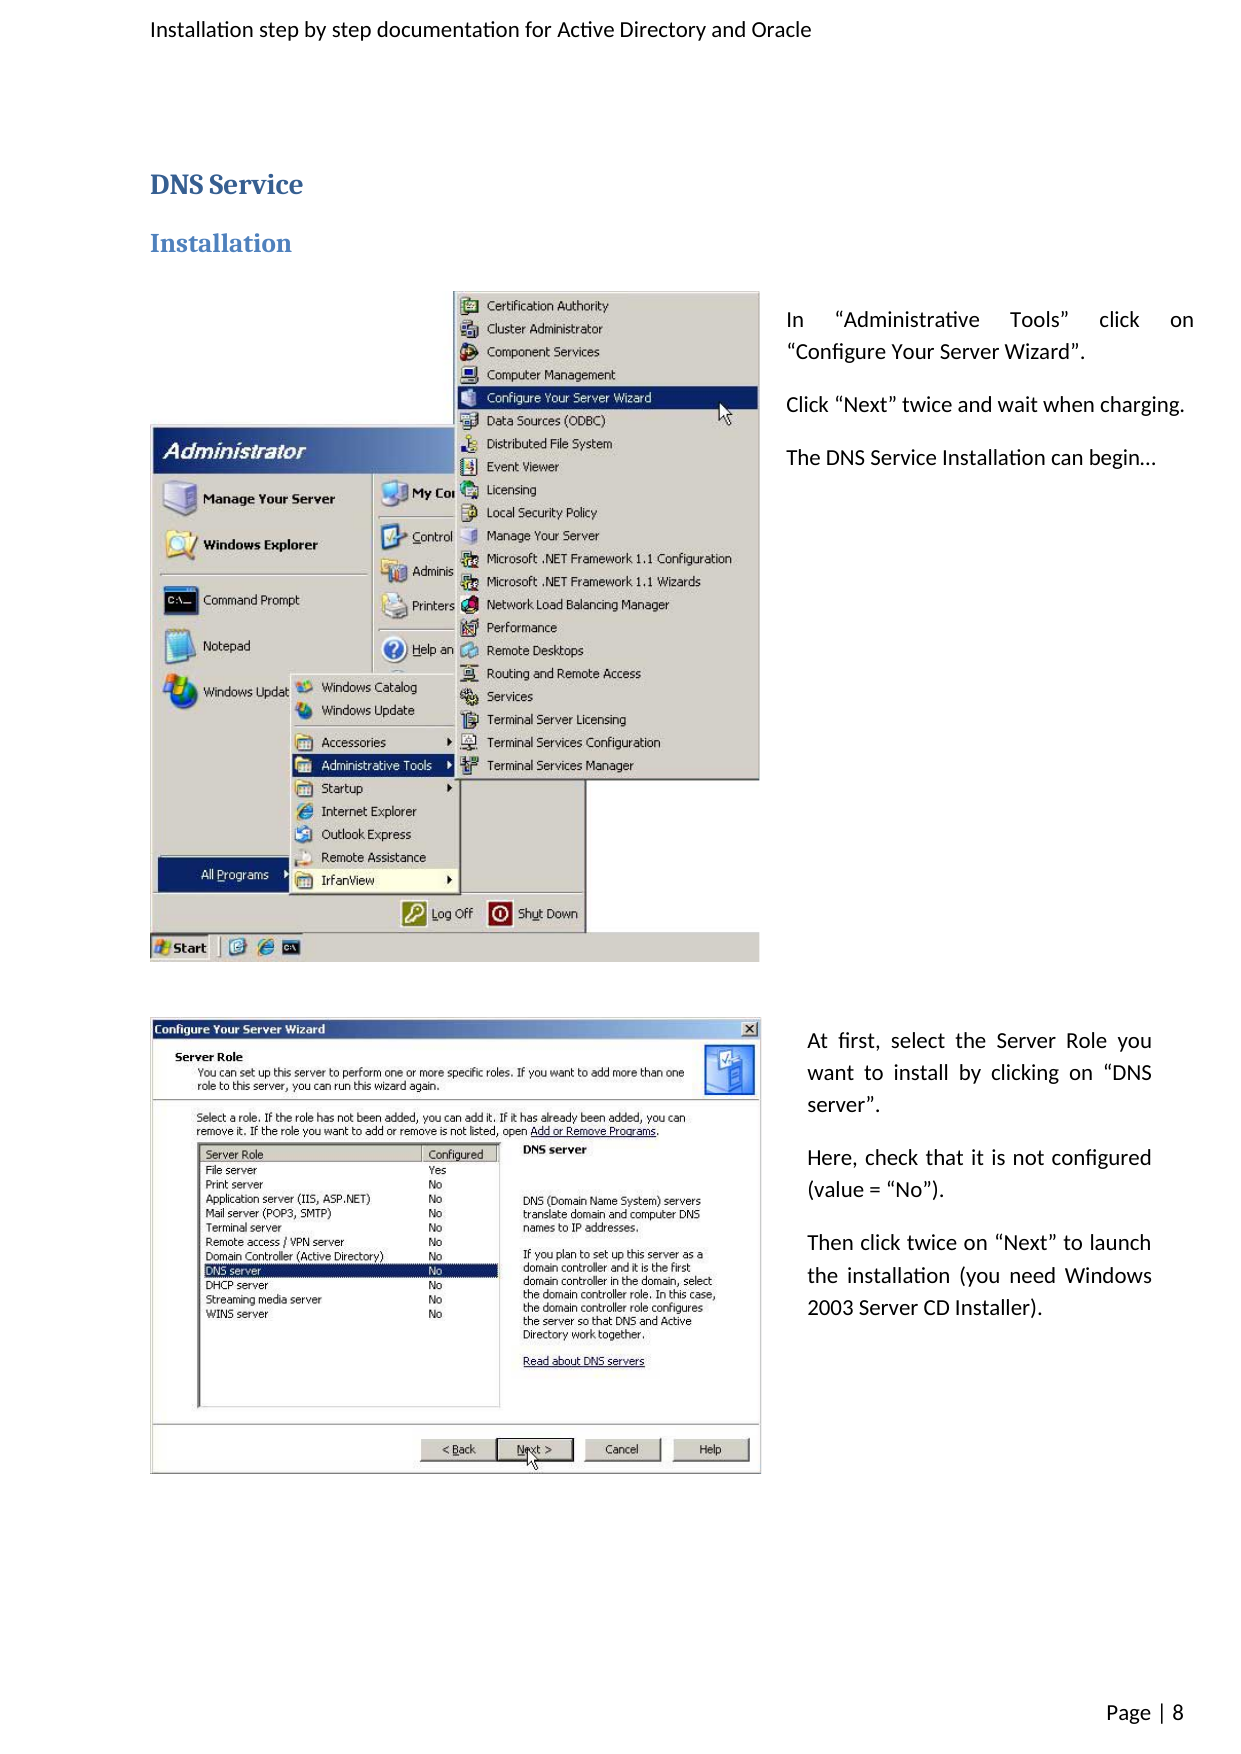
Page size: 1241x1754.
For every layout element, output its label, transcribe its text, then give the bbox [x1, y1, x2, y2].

picture [150, 1017, 762, 1474]
subtitle DNS Service [150, 168, 1090, 202]
picture [150, 291, 760, 962]
subtitle Installation [150, 228, 1090, 259]
